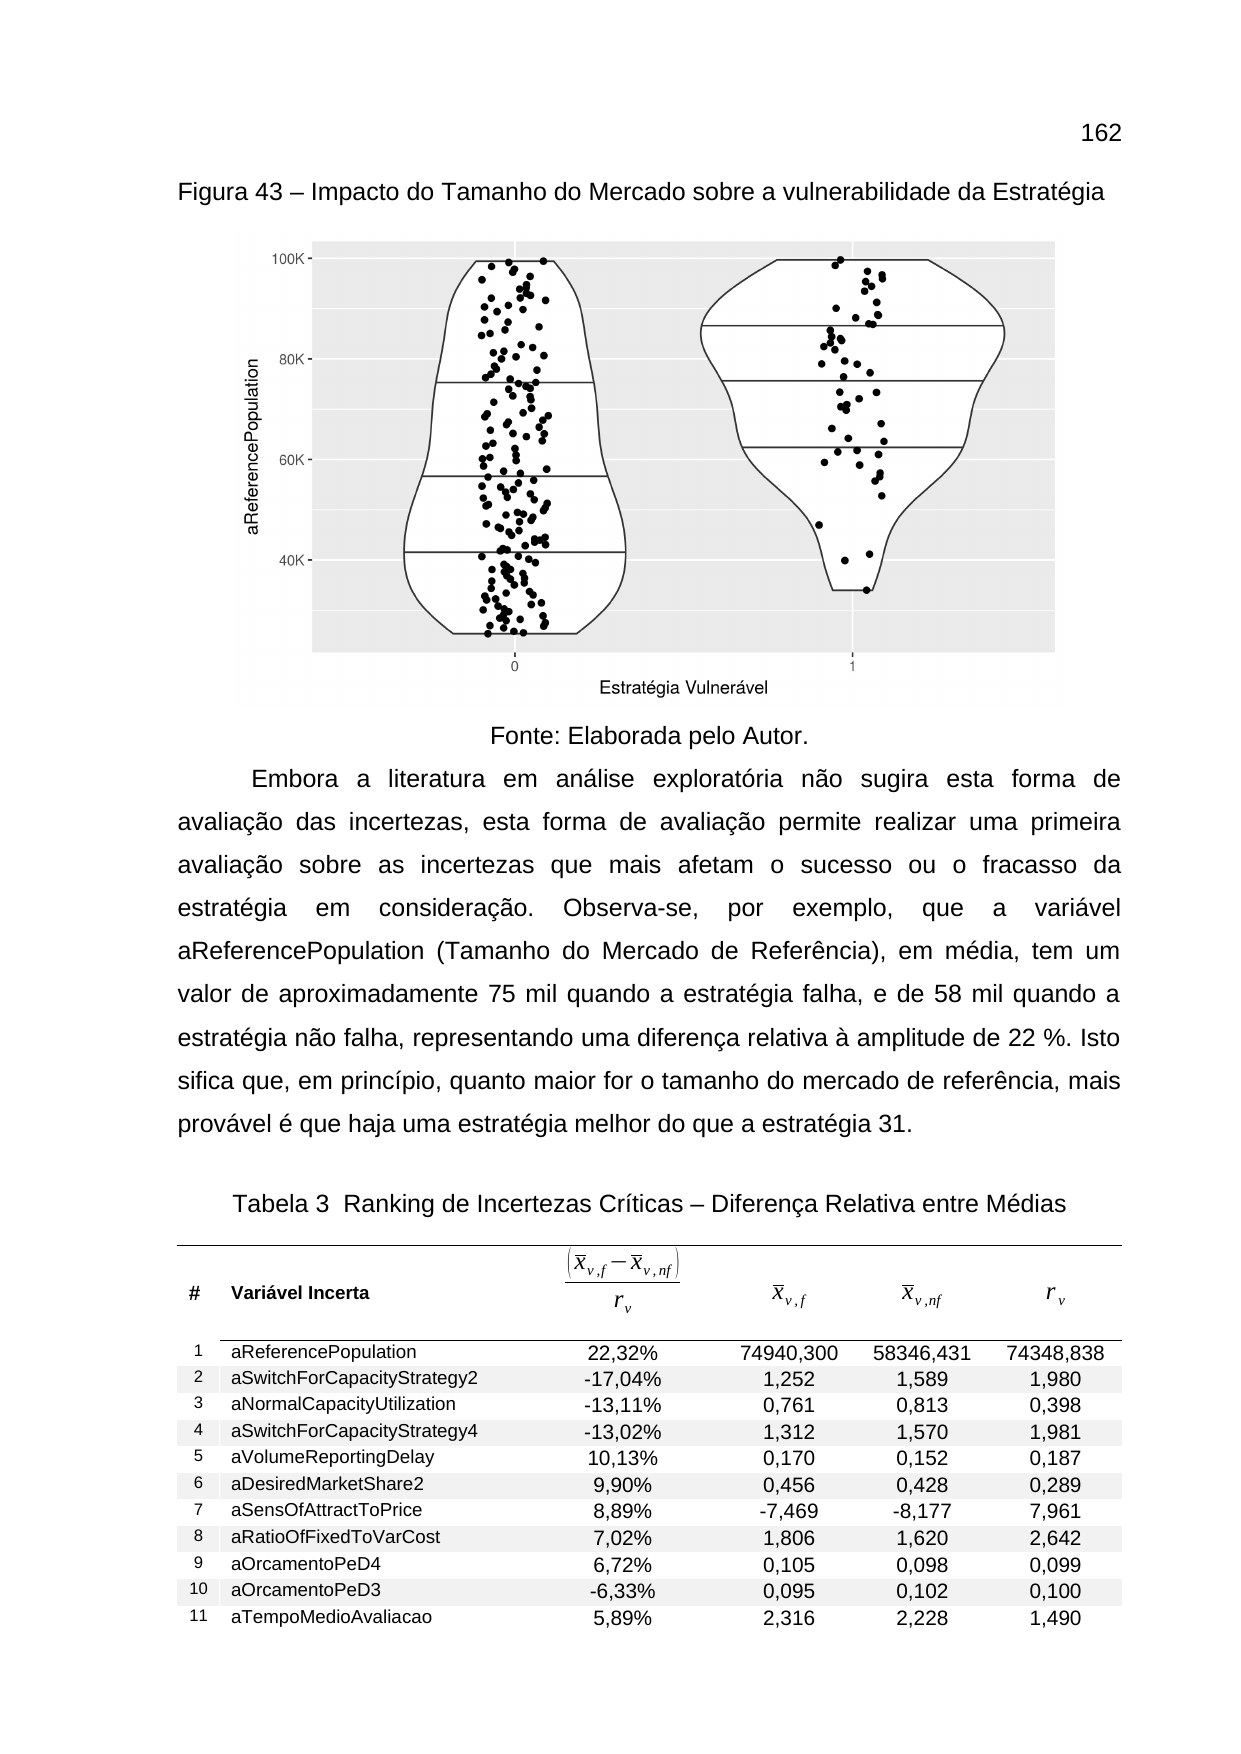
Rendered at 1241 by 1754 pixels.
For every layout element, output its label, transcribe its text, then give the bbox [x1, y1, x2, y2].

picture [235, 232, 1064, 707]
text Figura 43 – Impacto do Tamanho do Mercado sobre a vulnerabilidade da Estratégia [177, 177, 1122, 206]
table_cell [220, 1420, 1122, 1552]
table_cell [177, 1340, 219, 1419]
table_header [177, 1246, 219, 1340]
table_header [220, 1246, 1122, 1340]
text Embora a literatura em análise exploratória não sugira esta forma de avaliação das incertezas, esta forma de avaliação permite realizar uma primeira avaliação sobre as incertezas que mais afetam o sucesso ou o fracasso da estratégia em consideração. Observa-se, por exemplo, que a variável aReferencePopulation (Tamanho do Mercado de Referência), em média, tem um valor de aproximadamente 75 mil quando a estratégia falha, e de 58 mil quando a estratégia não falha, representando uma diferença relativa à amplitude de 22 %. Isto sifica que, em princípio, quanto maior for o tamanho do mercado de referência, mais provável é que haja uma estratégia melhor do que a estratégia 31. [177, 764, 1122, 1137]
text Tabela 3 Ranking de Incertezas Críticas – Diferença Relativa entre Médias [177, 1189, 1122, 1218]
text Fonte: Elaborada pelo Autor. [177, 721, 1122, 749]
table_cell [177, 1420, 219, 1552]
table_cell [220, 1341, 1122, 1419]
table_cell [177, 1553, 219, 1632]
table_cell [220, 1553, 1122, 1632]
